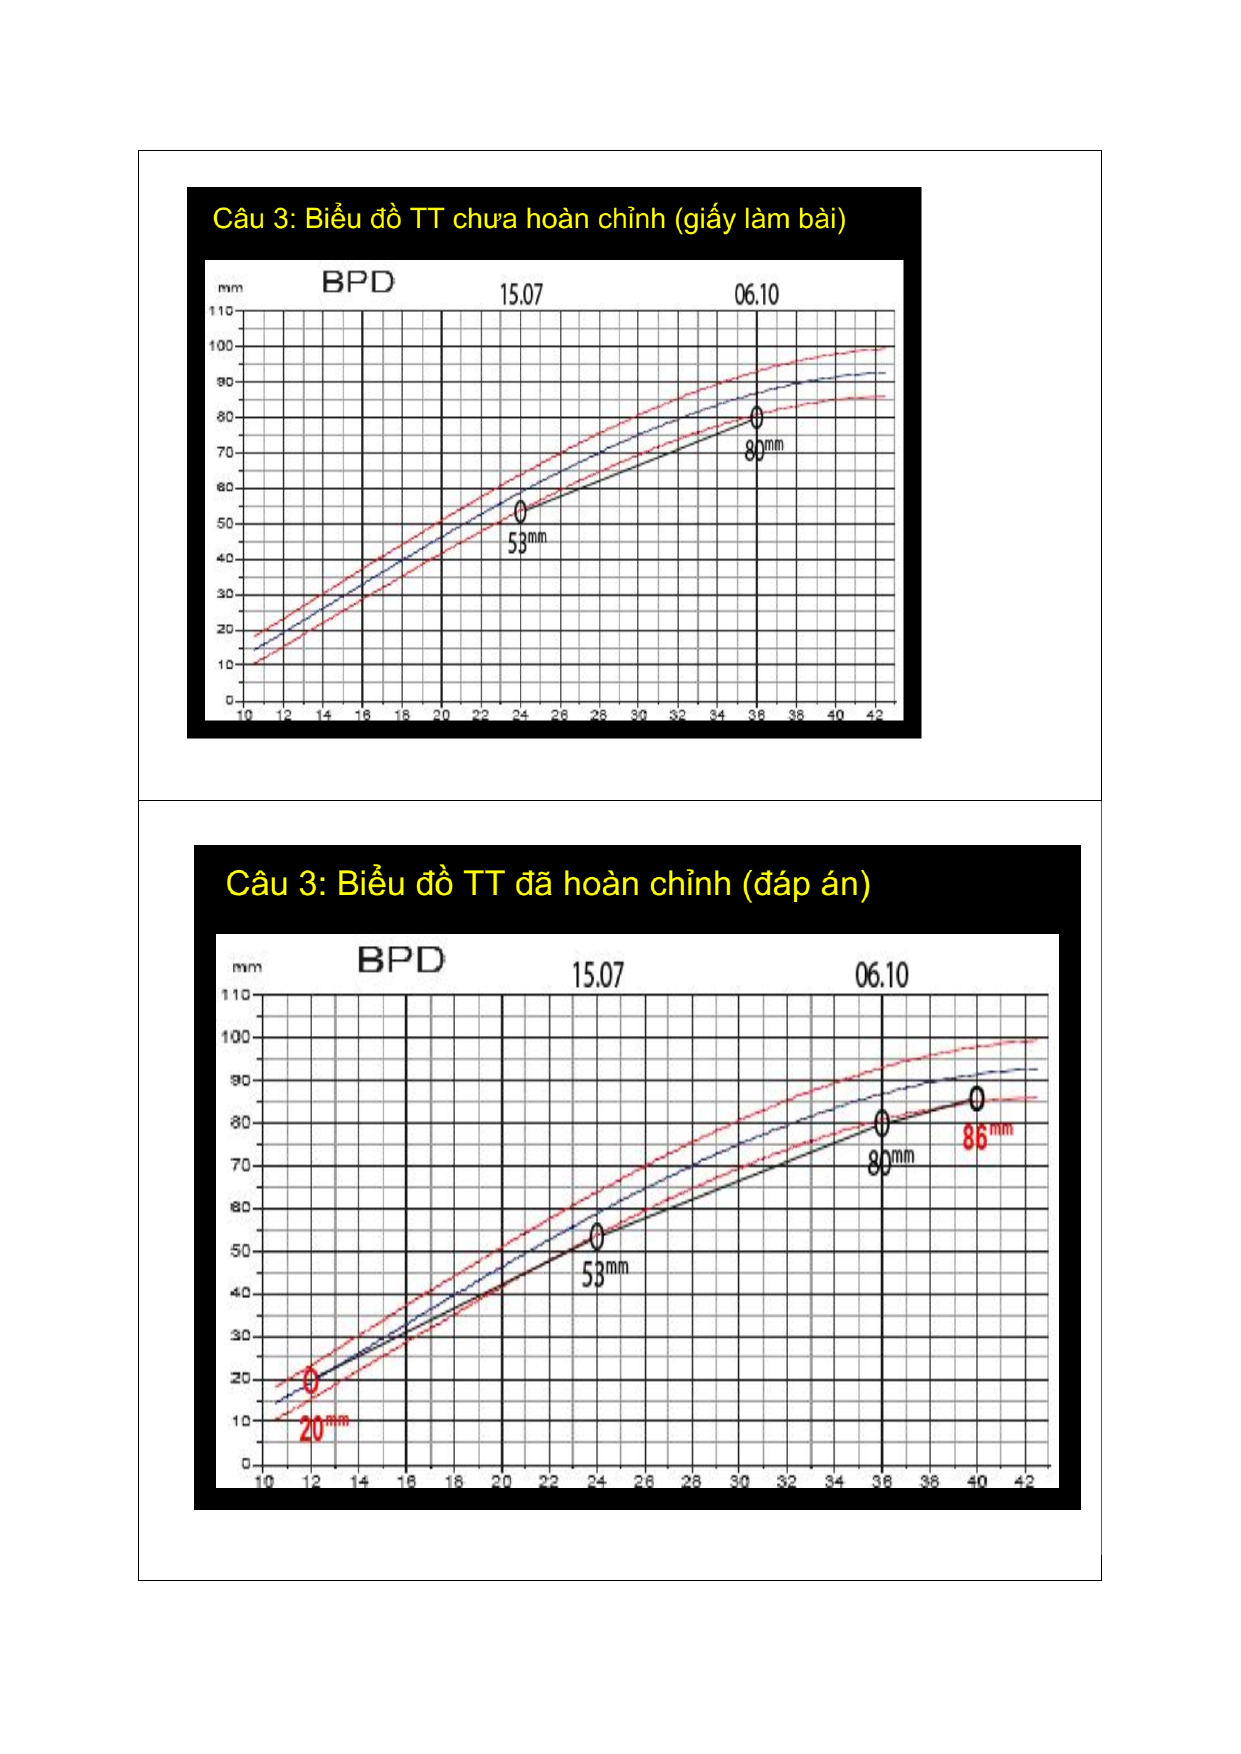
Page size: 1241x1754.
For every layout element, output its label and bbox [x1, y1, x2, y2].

picture [150, 801, 1102, 1555]
table_cell [139, 801, 1101, 1579]
table_cell [139, 151, 1101, 800]
picture [150, 151, 958, 776]
